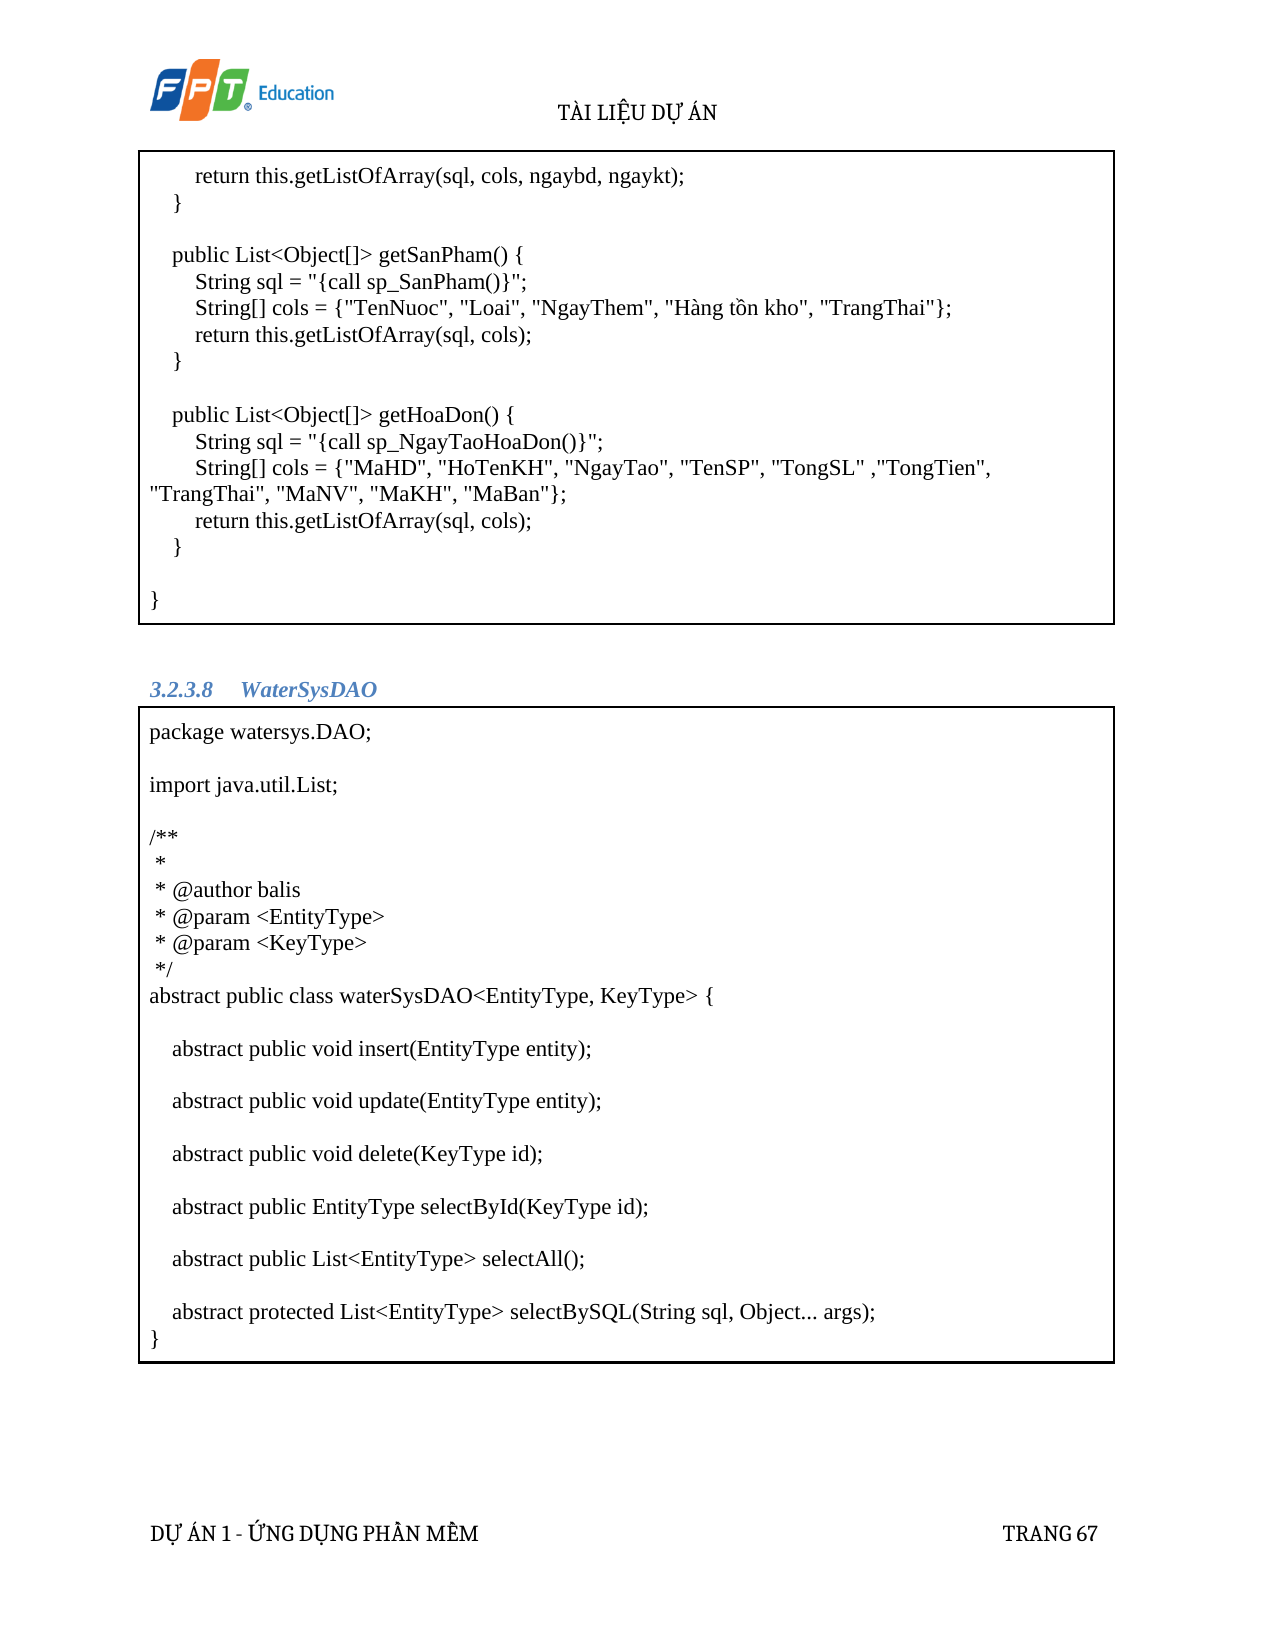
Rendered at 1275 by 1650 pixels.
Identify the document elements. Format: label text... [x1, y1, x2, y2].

picture [150, 59, 336, 121]
table_header package watersys.DAO; import java.util.List; /** * * @author balis * @param <EntityType> * @param <KeyType> */ abstract public class waterSysDAO<EntityType, KeyType> { abstract public void insert(EntityType entity); abstract public void update(EntityType entity); abstract public void delete(KeyType id); abstract public EntityType selectById(KeyType id); abstract public List<EntityType> selectAll(); abstract protected List<EntityType> selectBySQL(String sql, Object... args); } [140, 708, 1113, 1361]
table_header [140, 152, 1113, 623]
subtitle WaterSysDAO [150, 676, 1125, 702]
